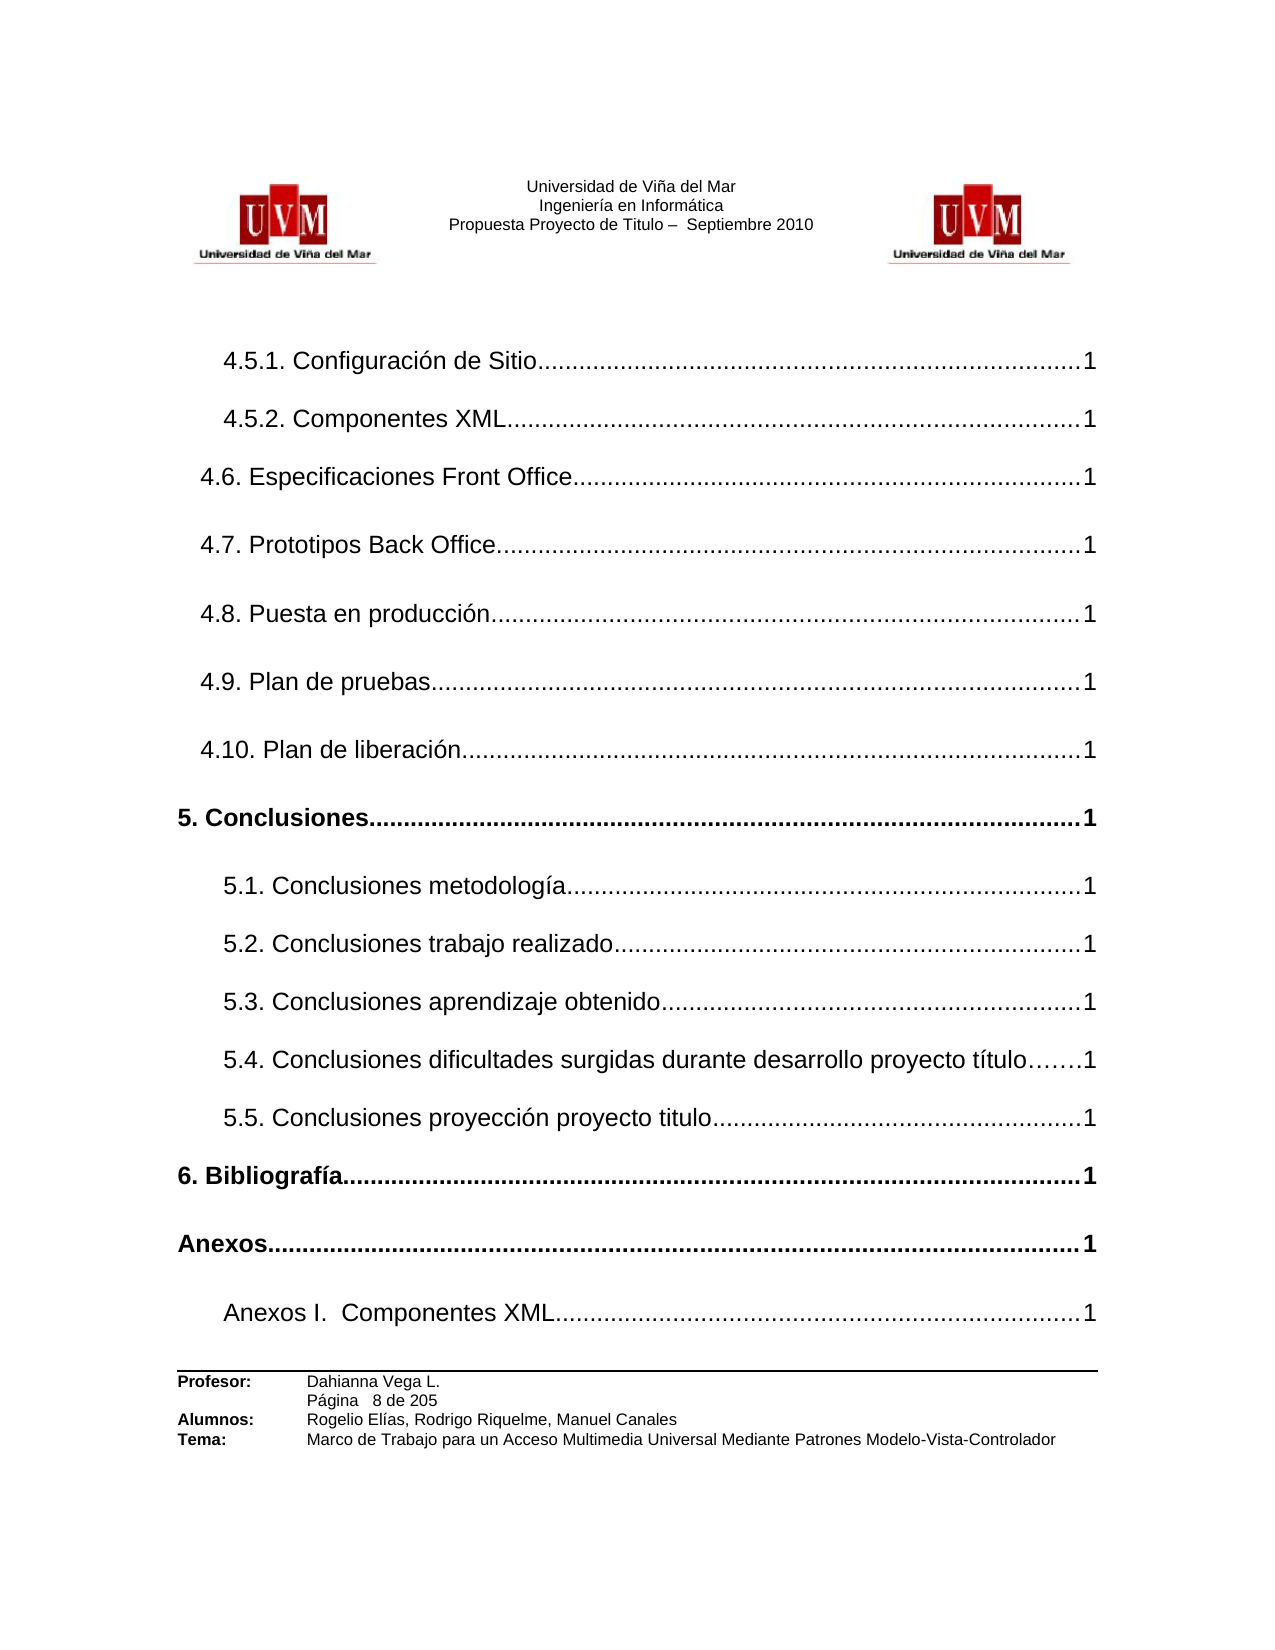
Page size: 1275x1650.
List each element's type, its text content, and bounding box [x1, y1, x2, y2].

text 4.10. Plan de liberación 1 [200, 735, 1098, 764]
text 5.1. Conclusiones metodología 1 [223, 871, 1098, 900]
text 4.6. Especificaciones Front Office 1 [200, 462, 1098, 491]
text 4.7. Prototipos Back Office. 1 [200, 531, 1098, 559]
text 4.8. Puesta en producción 1 [200, 599, 1098, 627]
picture [871, 176, 1084, 267]
text 5.5. Conclusiones proyección proyecto titulo 1 [223, 1103, 1098, 1132]
text 5. Conclusiones 1 [177, 803, 1098, 832]
text Anexos 1 [177, 1229, 1098, 1258]
text 4.5.2. Componentes XML 1 [223, 404, 1098, 433]
text 5.4. Conclusiones dificultades surgidas durante desarrollo proyecto título 1 [223, 1045, 1098, 1074]
text 4.9. Plan de pruebas 1 [200, 667, 1098, 696]
text 4.5.1. Configuración de Sitio 1 [223, 346, 1098, 375]
text 5.2. Conclusiones trabajo realizado 1 [223, 929, 1098, 958]
text 5.3. Conclusiones aprendizaje obtenido 1 [223, 987, 1098, 1016]
picture [177, 176, 390, 267]
text Anexos I. Componentes XML 1 [223, 1297, 1098, 1326]
text 6. Bibliografía 1 [177, 1161, 1098, 1190]
